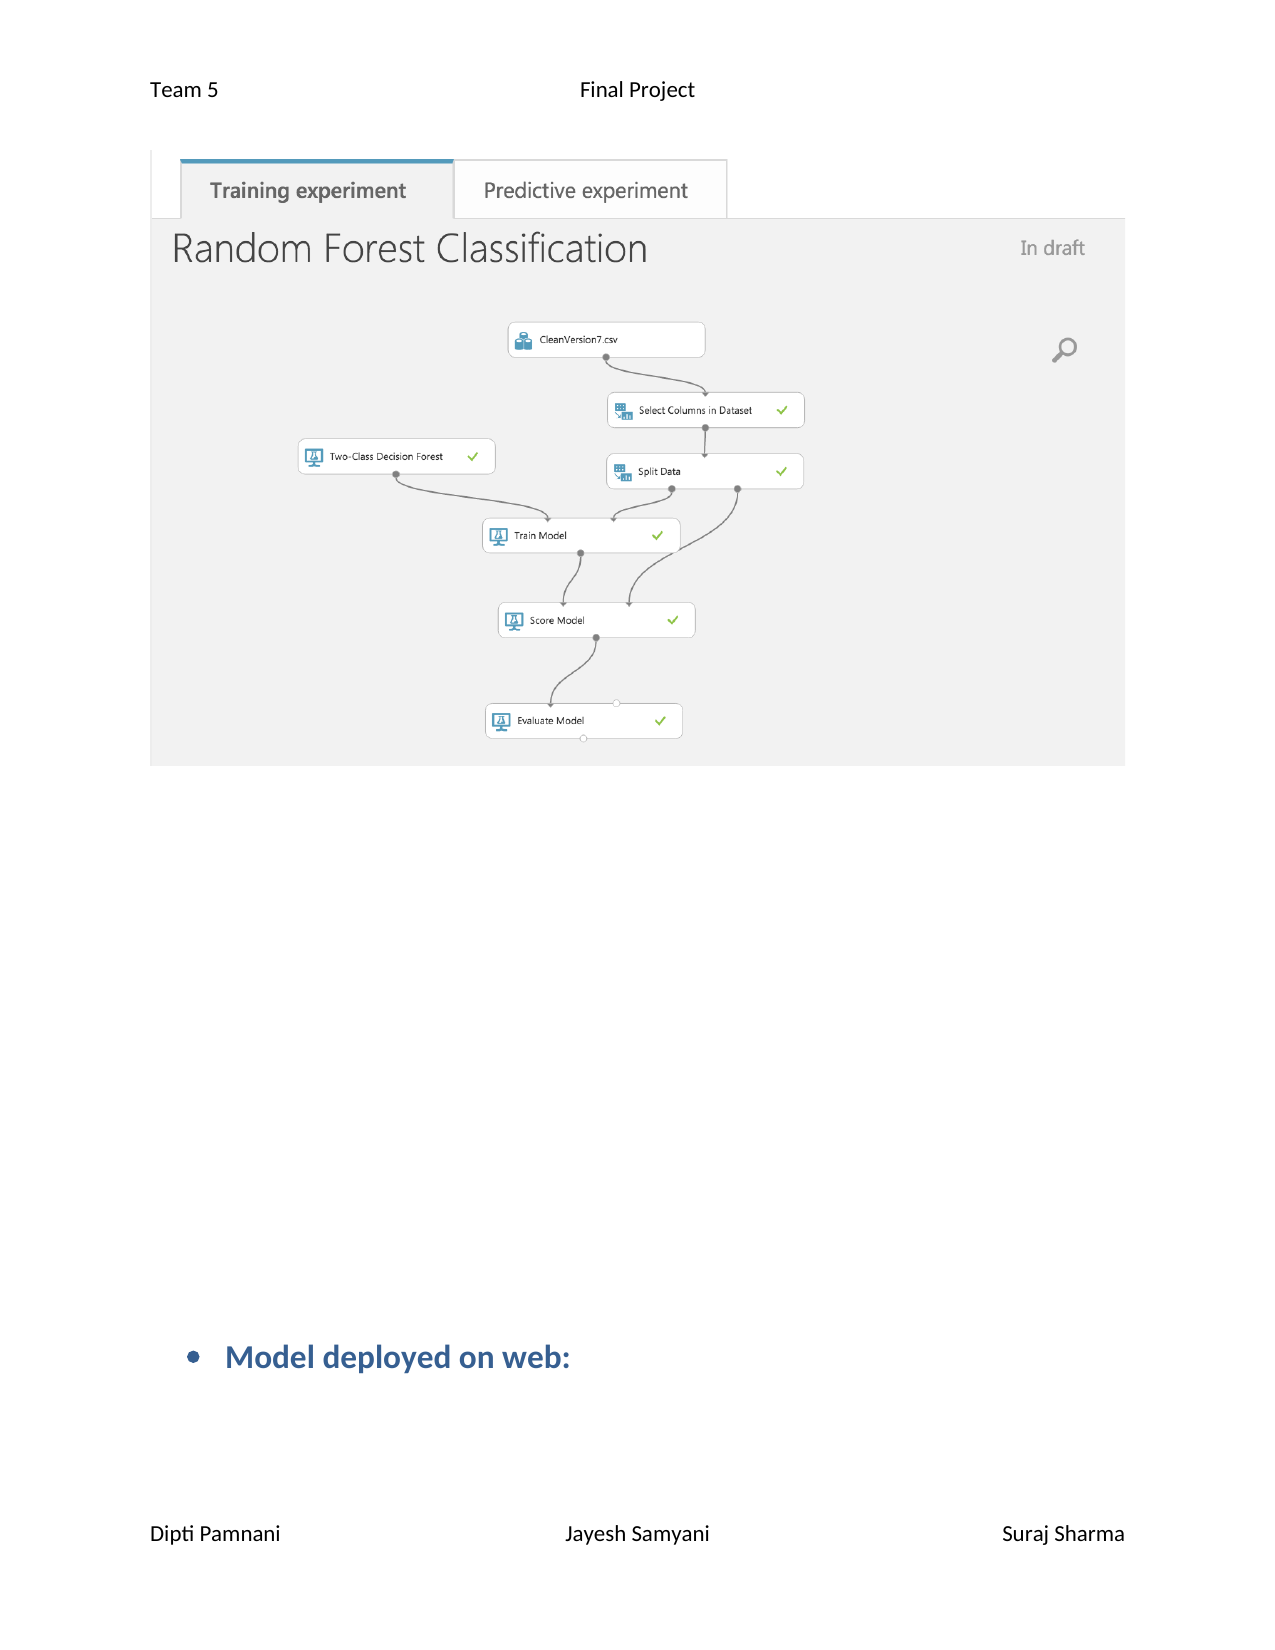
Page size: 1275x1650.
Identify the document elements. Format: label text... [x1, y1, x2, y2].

picture [150, 150, 1125, 766]
list Model deployed on web: [187, 1336, 1125, 1377]
